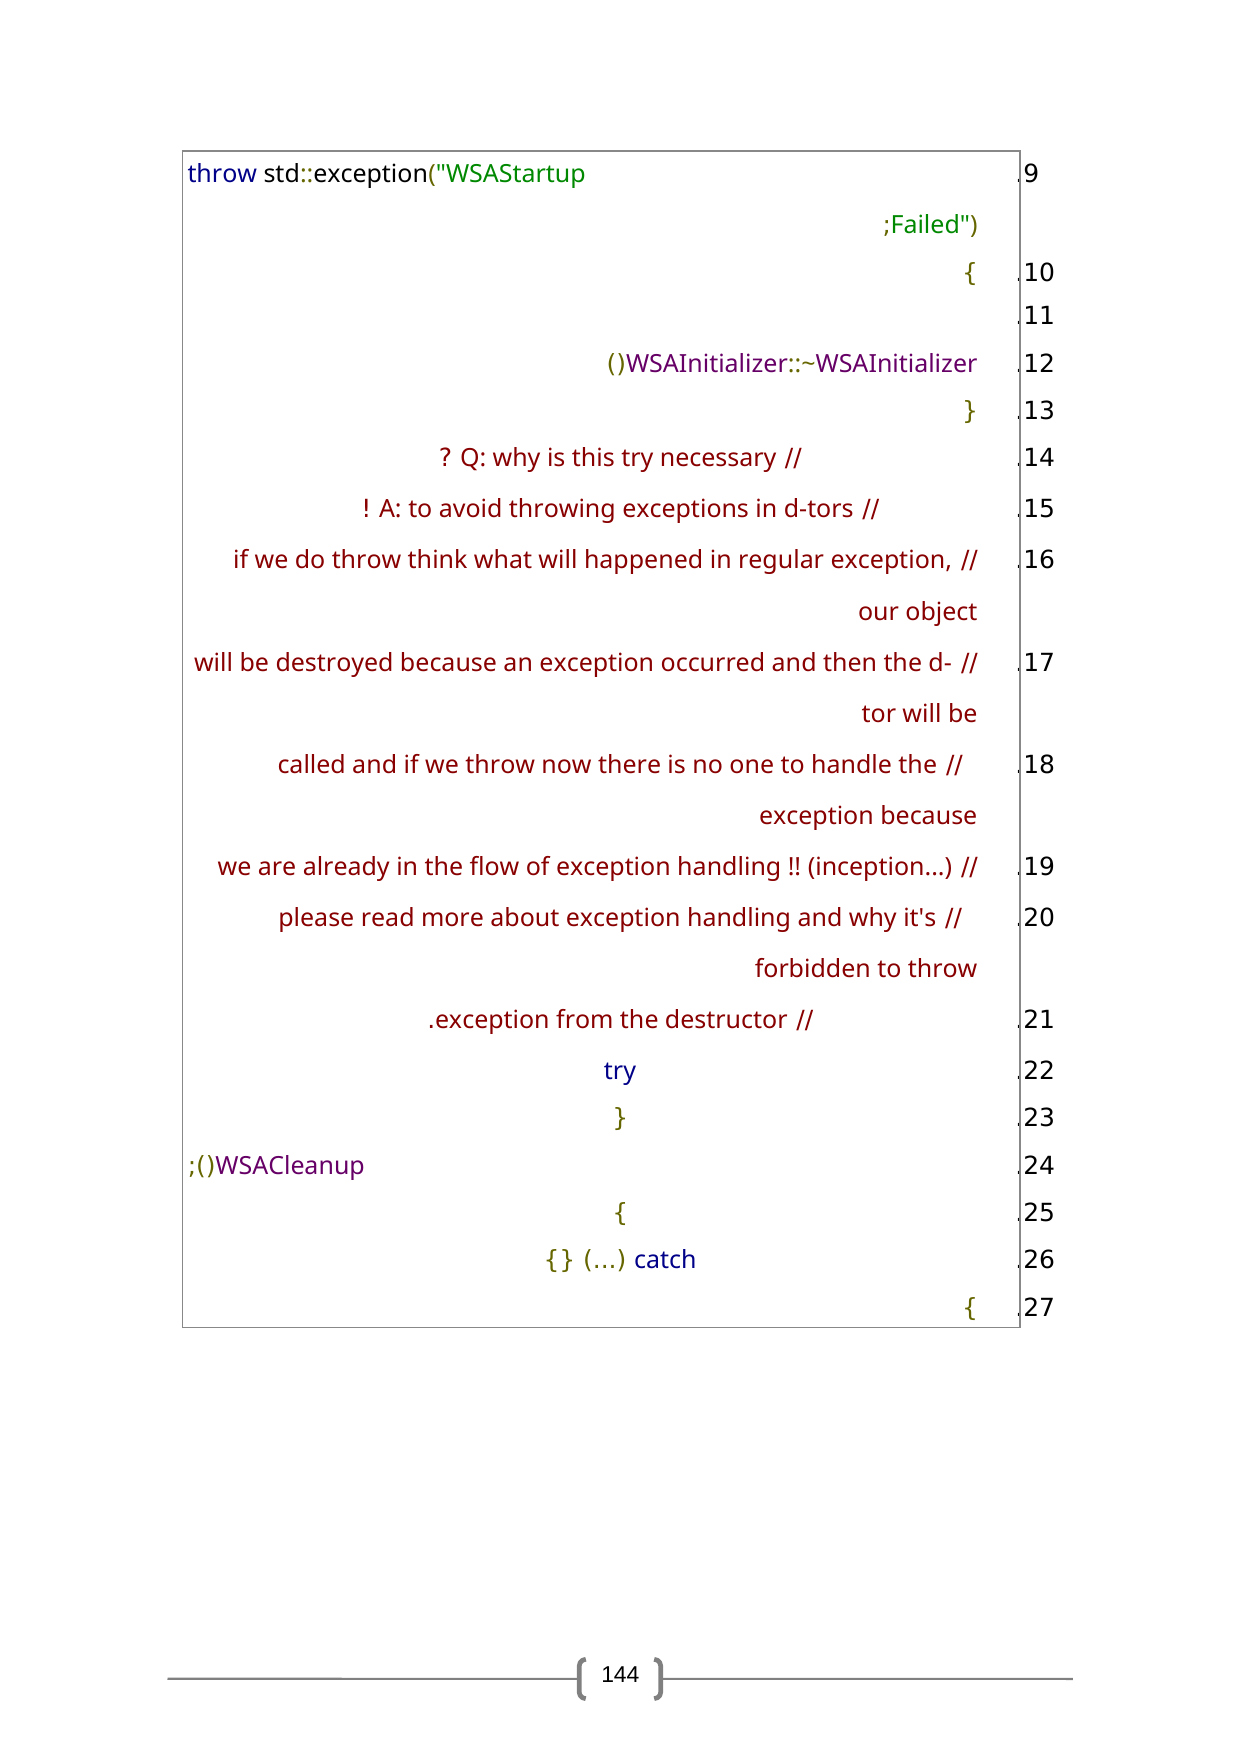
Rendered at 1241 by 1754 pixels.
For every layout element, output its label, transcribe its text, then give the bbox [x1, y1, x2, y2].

list // A: to avoid throwing exceptions in d-tors ! [183, 485, 1019, 525]
list // please read more about exception handling and why it's forbidden to throw [183, 894, 1019, 984]
list // called and if we throw now there is no one to handle the exception because [183, 741, 1019, 831]
list { [183, 391, 1019, 426]
list // Q: why is this try necessary ? [183, 434, 1019, 474]
list throw std::exception("WSAStartup Failed"); [183, 152, 1019, 241]
list WSAInitializer::~WSAInitializer() [183, 339, 1019, 379]
list WSACleanup(); [183, 1142, 1019, 1181]
list // if we do throw think what will happened in regular exception, our object [183, 536, 1019, 627]
list try [183, 1047, 1019, 1087]
list } [183, 1193, 1019, 1228]
list } [183, 252, 1019, 287]
list // we are already in the flow of exception handling !! (inception...) [183, 843, 1019, 882]
list catch (...) {} [183, 1236, 1019, 1276]
list // exception from the destructor. [183, 996, 1019, 1036]
list { [183, 1098, 1019, 1133]
list // will be destroyed because an exception occurred and then the d-tor will be [183, 638, 1019, 729]
list } [183, 1287, 1019, 1327]
